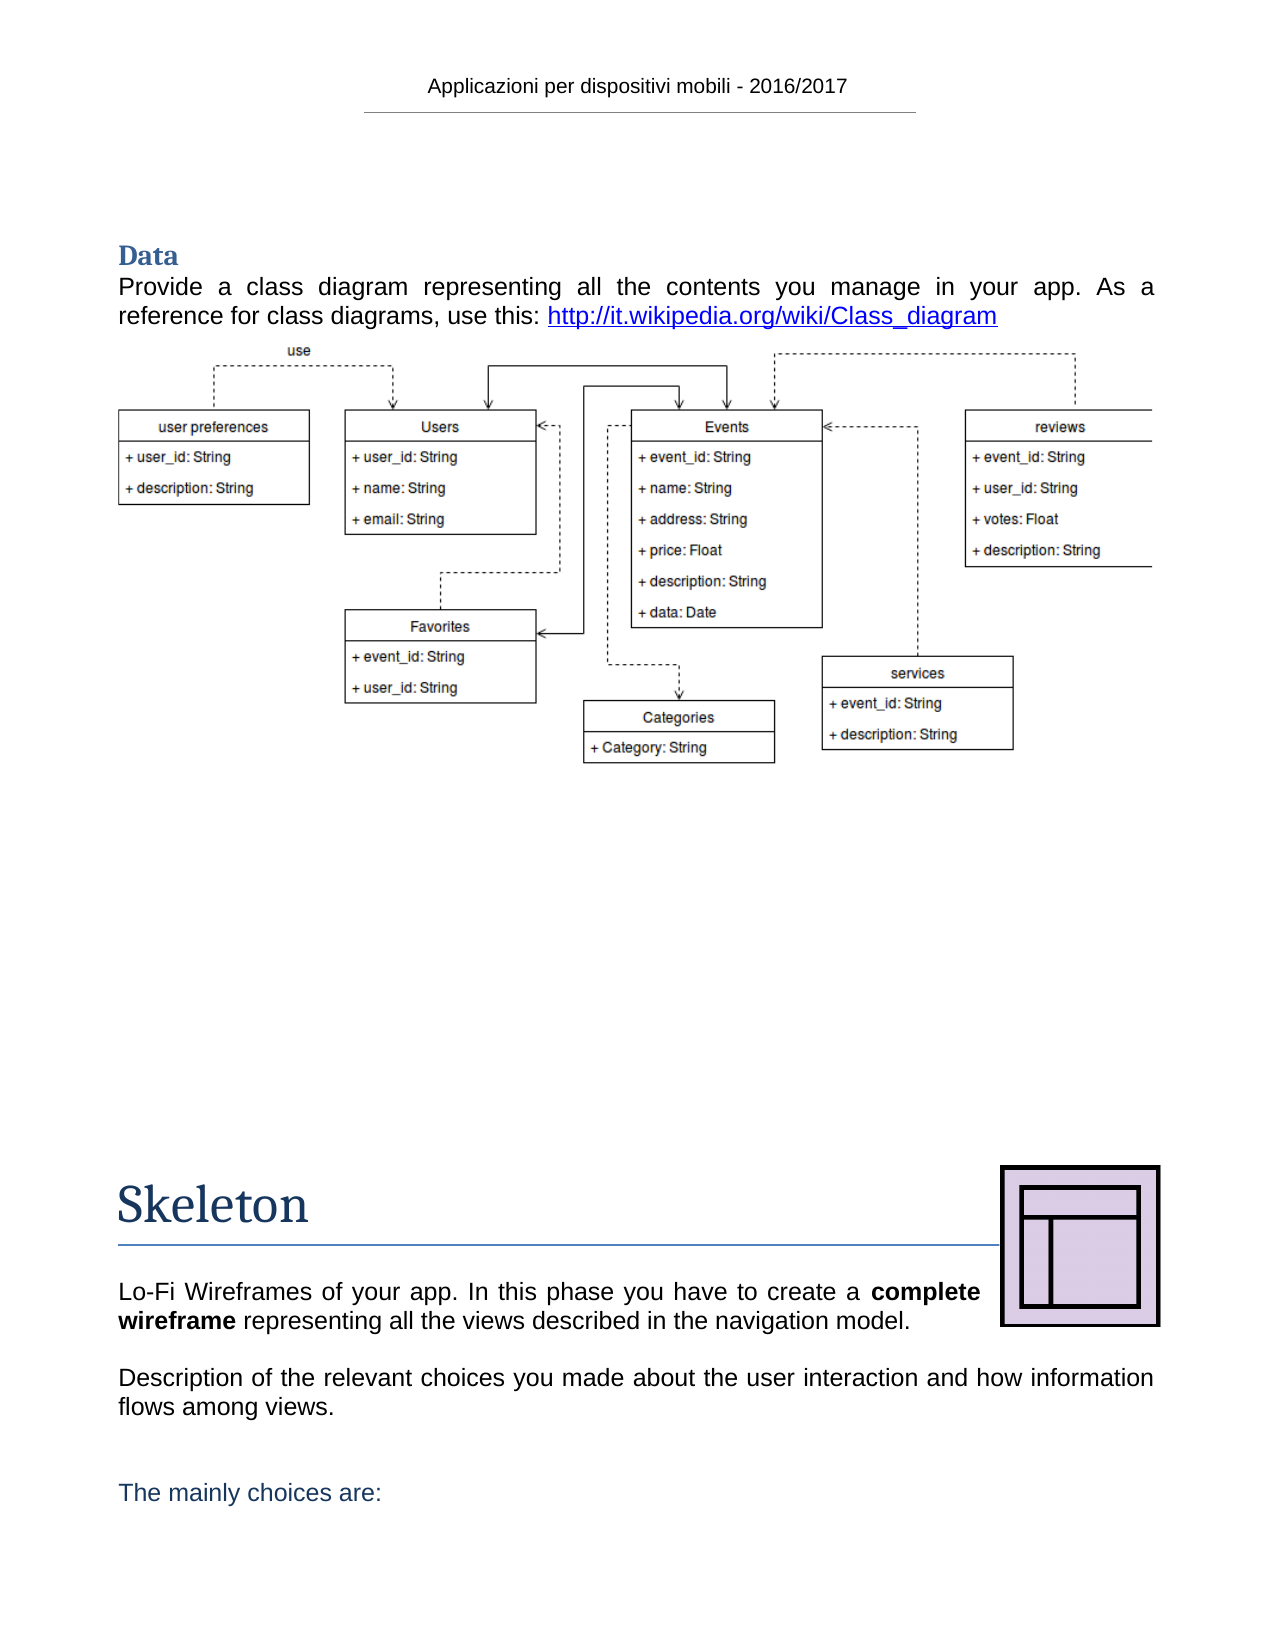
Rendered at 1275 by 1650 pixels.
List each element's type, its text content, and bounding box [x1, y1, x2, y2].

subtitle Data [118, 239, 1157, 272]
text Lo-Fi Wireframes of your app. In this phase you have to create a complete wireframe representing all the views described in the navigation model. [118, 1277, 1157, 1335]
picture [999, 1164, 1162, 1327]
title Skeleton [118, 1173, 999, 1244]
text The mainly choices are: [118, 1478, 1157, 1507]
picture [118, 339, 1151, 765]
text Description of the relevant choices you made about the user interaction and how information flows among views. [118, 1363, 1157, 1421]
text Provide a class diagram representing all the contents you manage in your app. As a reference for class diagrams, use this: http://it.wikipedia.org/wiki/Class_diagram [118, 272, 1157, 330]
